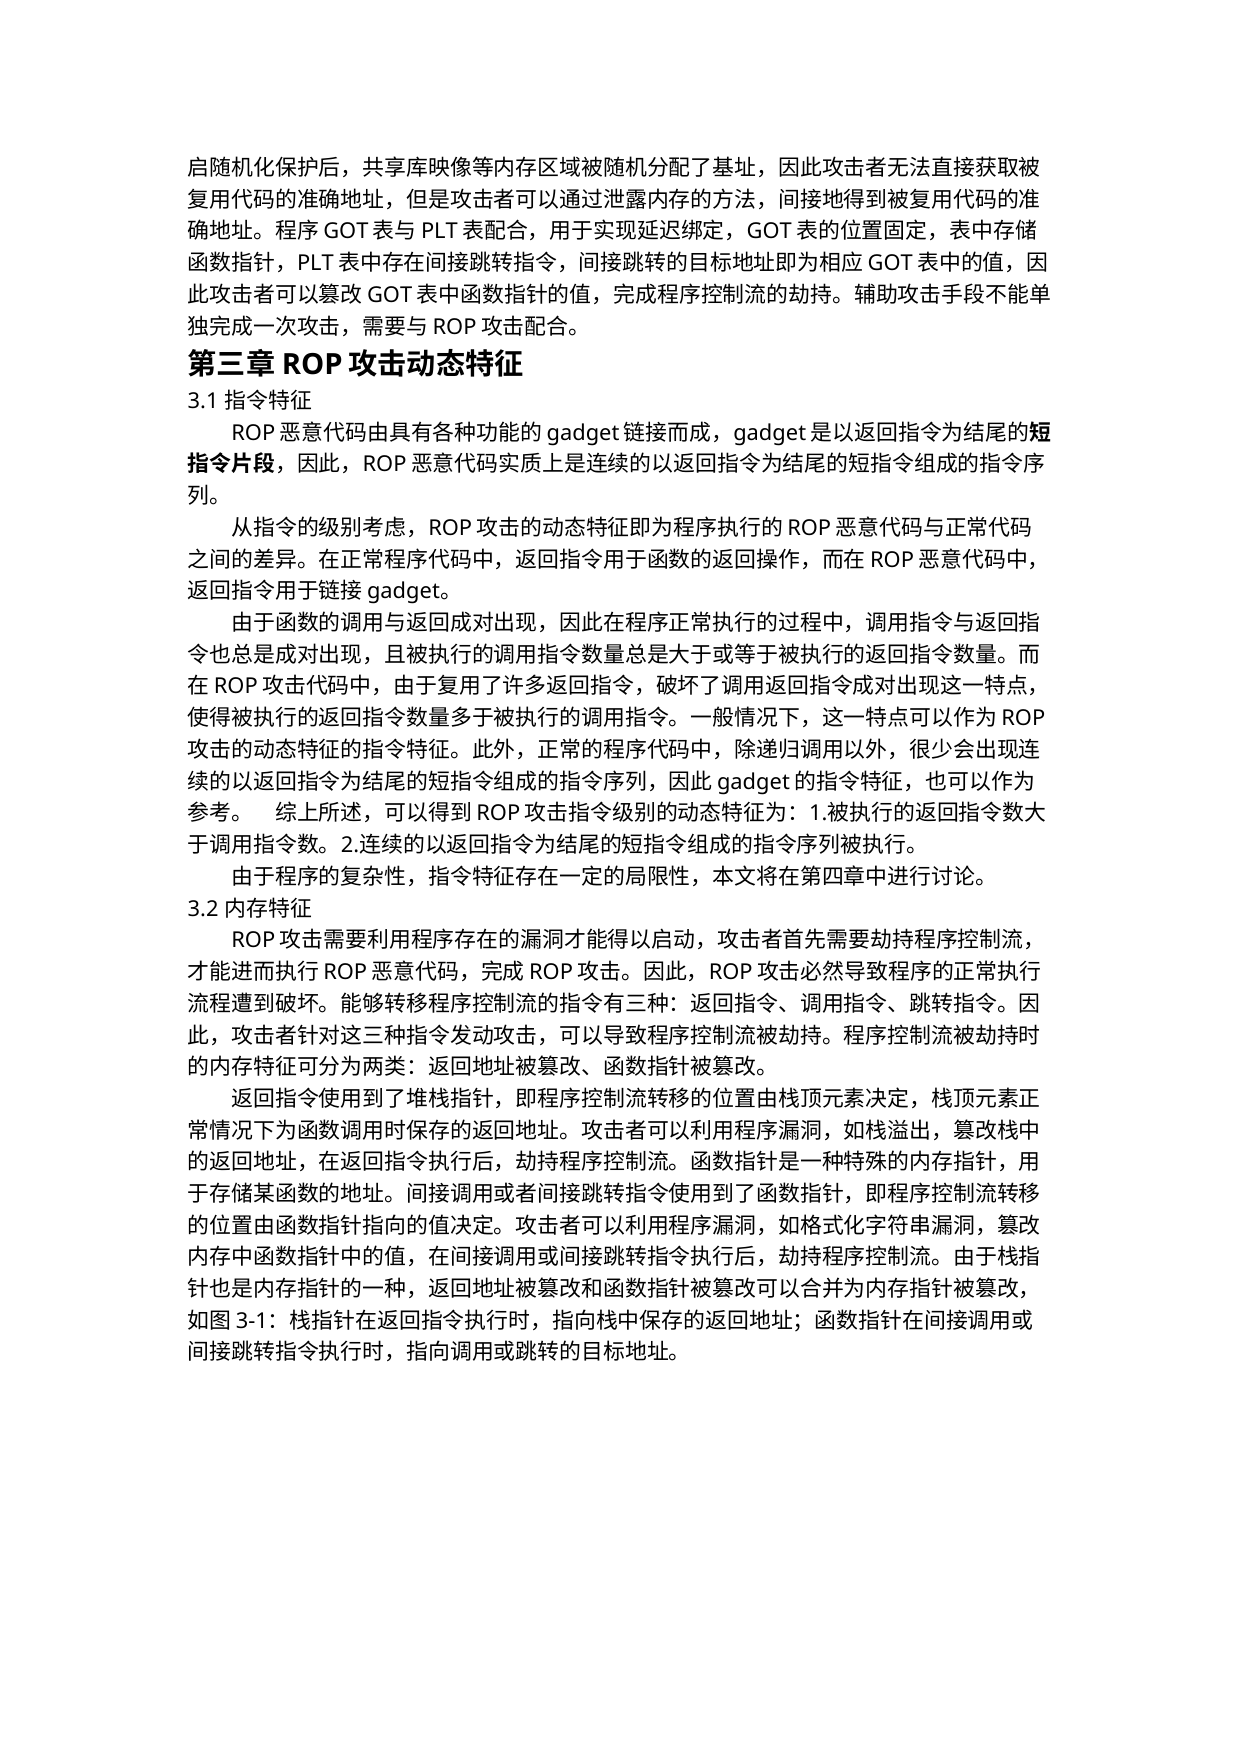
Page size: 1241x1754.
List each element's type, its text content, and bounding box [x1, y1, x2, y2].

text 返回指令使用到了堆栈指针，即程序控制流转移的位置由栈顶元素决定，栈顶元素正常情况下为函数调用时保存的返回地址。攻击者可以利用程序漏洞，如栈溢出，篡改栈中的返回地址，在返回指令执行后，劫持程序控制流。函数指针是一种特殊的内存指针，用于存储某函数的地址。间接调用或者间接跳转指令使用到了函数指针，即程序控制流转移的位置由函数指针指向的值决定。攻击者可以利用程序漏洞，如格式化字符串漏洞，篡改内存中函数指针中的值，在间接调用或间接跳转指令执行后，劫持程序控制流。由于栈指针也是内存指针的一种，返回地址被篡改和函数指针被篡改可以合并为内存指针被篡改，如图3-1：栈指针在返回指令执行时，指向栈中保存的返回地址；函数指针在间接调用或间接跳转指令执行时，指向调用或跳转的目标地址。 [187, 1081, 1053, 1366]
text ROP恶意代码由具有各种功能的gadget链接而成，gadget是以返回指令为结尾的短指令片段，因此，ROP恶意代码实质上是连续的以返回指令为结尾的短指令组成的指令序列。 [187, 414, 1053, 510]
list 3.2 内存特征 [187, 891, 1053, 922]
list ROP攻击动态特征 [187, 340, 1053, 383]
text 由于函数的调用与返回成对出现，因此在程序正常执行的过程中，调用指令与返回指令也总是成对出现，且被执行的调用指令数量总是大于或等于被执行的返回指令数量。而在ROP攻击代码中，由于复用了许多返回指令，破坏了调用返回指令成对出现这一特点，使得被执行的返回指令数量多于被执行的调用指令。一般情况下，这一特点可以作为ROP攻击的动态特征的指令特征。此外，正常的程序代码中，除递归调用以外，很少会出现连续的以返回指令为结尾的短指令组成的指令序列，因此gadget的指令特征，也可以作为参考。 综上所述，可以得到ROP攻击指令级别的动态特征为：1.被执行的返回指令数大于调用指令数。2.连续的以返回指令为结尾的短指令组成的指令序列被执行。 [187, 605, 1053, 859]
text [187, 150, 1053, 340]
list 3.1 指令特征 [187, 383, 1053, 414]
text ROP攻击需要利用程序存在的漏洞才能得以启动，攻击者首先需要劫持程序控制流，才能进而执行ROP恶意代码，完成ROP攻击。因此，ROP攻击必然导致程序的正常执行流程遭到破坏。能够转移程序控制流的指令有三种：返回指令、调用指令、跳转指令。因此，攻击者针对这三种指令发动攻击，可以导致程序控制流被劫持。程序控制流被劫持时的内存特征可分为两类：返回地址被篡改、函数指针被篡改。 [187, 922, 1053, 1081]
text 从指令的级别考虑，ROP攻击的动态特征即为程序执行的ROP恶意代码与正常代码之间的差异。在正常程序代码中，返回指令用于函数的返回操作，而在ROP恶意代码中，返回指令用于链接gadget。 [187, 510, 1053, 605]
text 由于程序的复杂性，指令特征存在一定的局限性，本文将在第四章中进行讨论。 [187, 859, 1053, 891]
